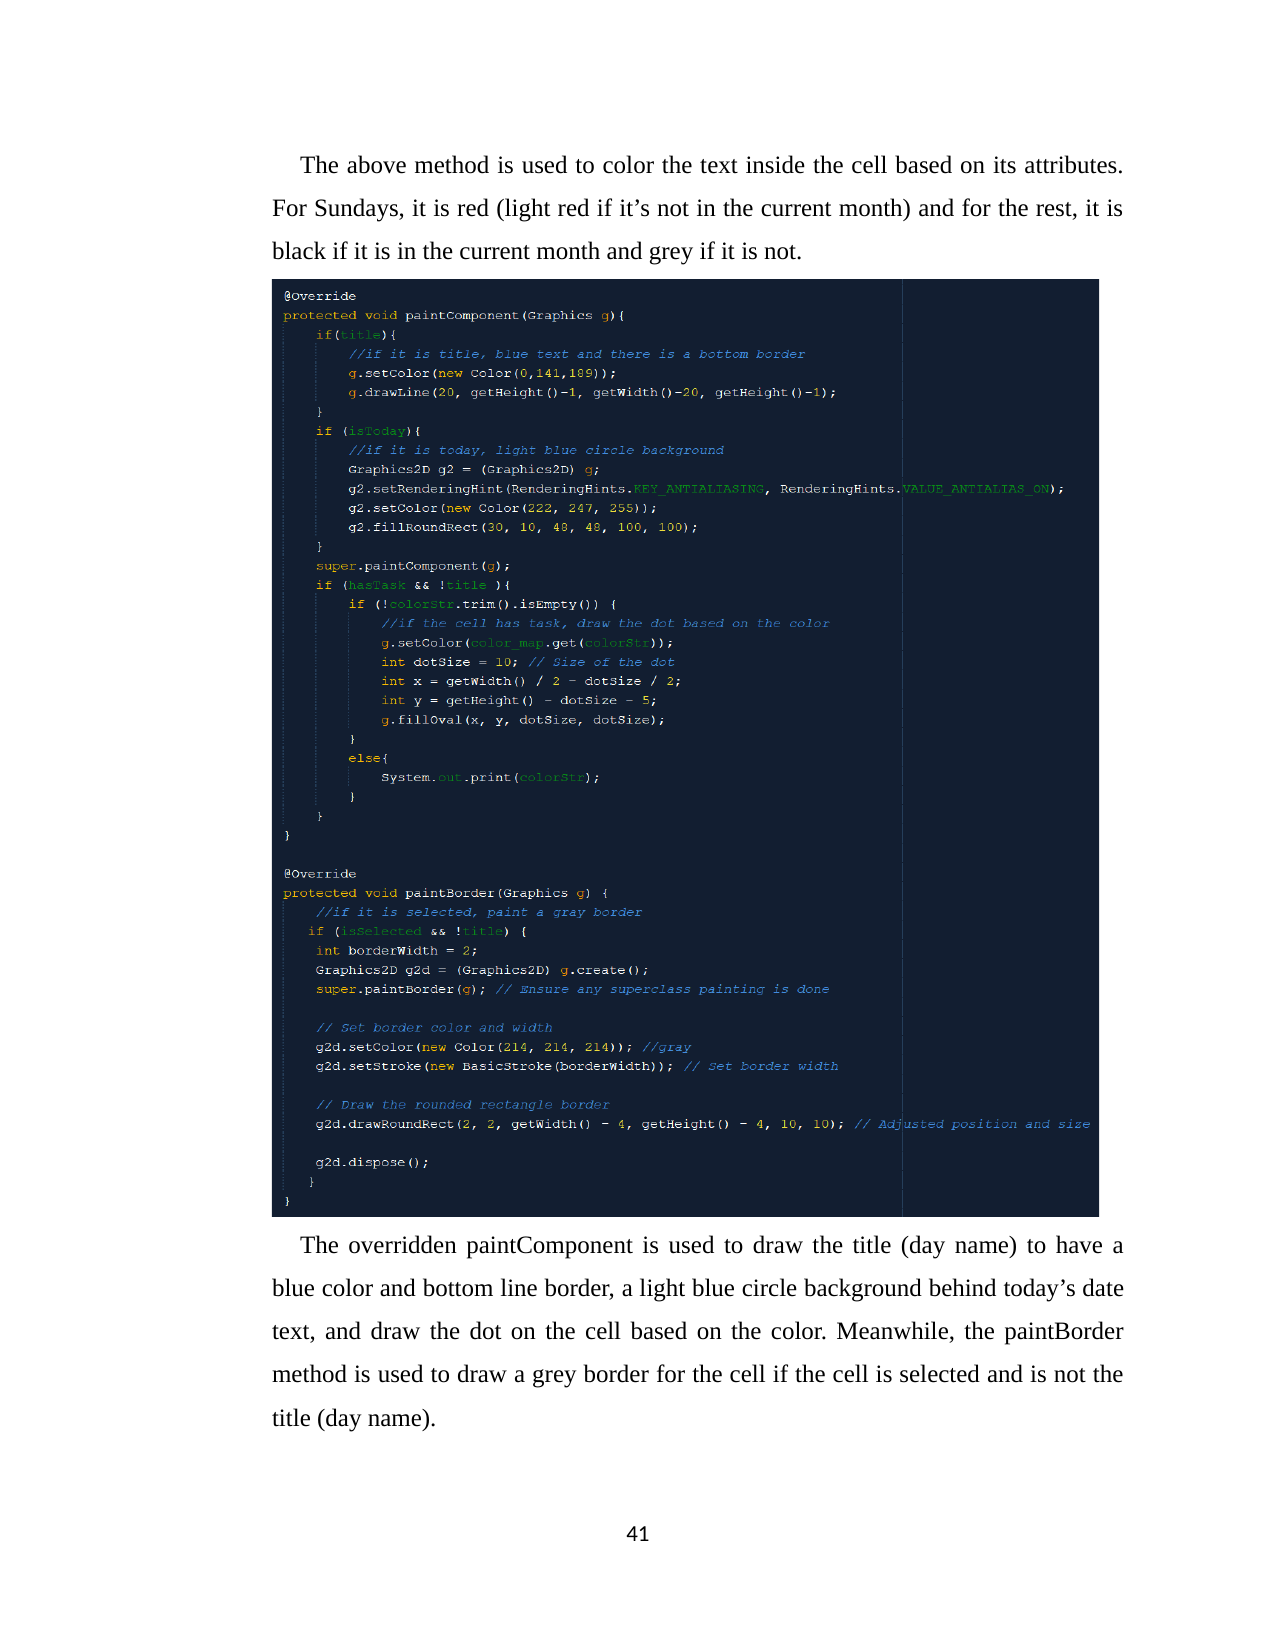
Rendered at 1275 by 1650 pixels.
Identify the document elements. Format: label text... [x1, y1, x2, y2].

picture [271, 279, 1100, 1217]
list The above method is used to color the text inside the cell based on its attributes. For Sundays, it is red (light red if it’s not in the current month) and for the rest, it is black if it is in the current month and grey if it is not. [272, 150, 1125, 265]
list The overridden paintComponent is used to draw the title (day name) to have a blue color and bottom line border, a light blue circle background behind today’s date text, and draw the dot on the cell based on the color. Meanwhile, the paintBorder method is used to draw a grey border for the cell if the cell is selected and is not the title (day name). [272, 1230, 1125, 1431]
